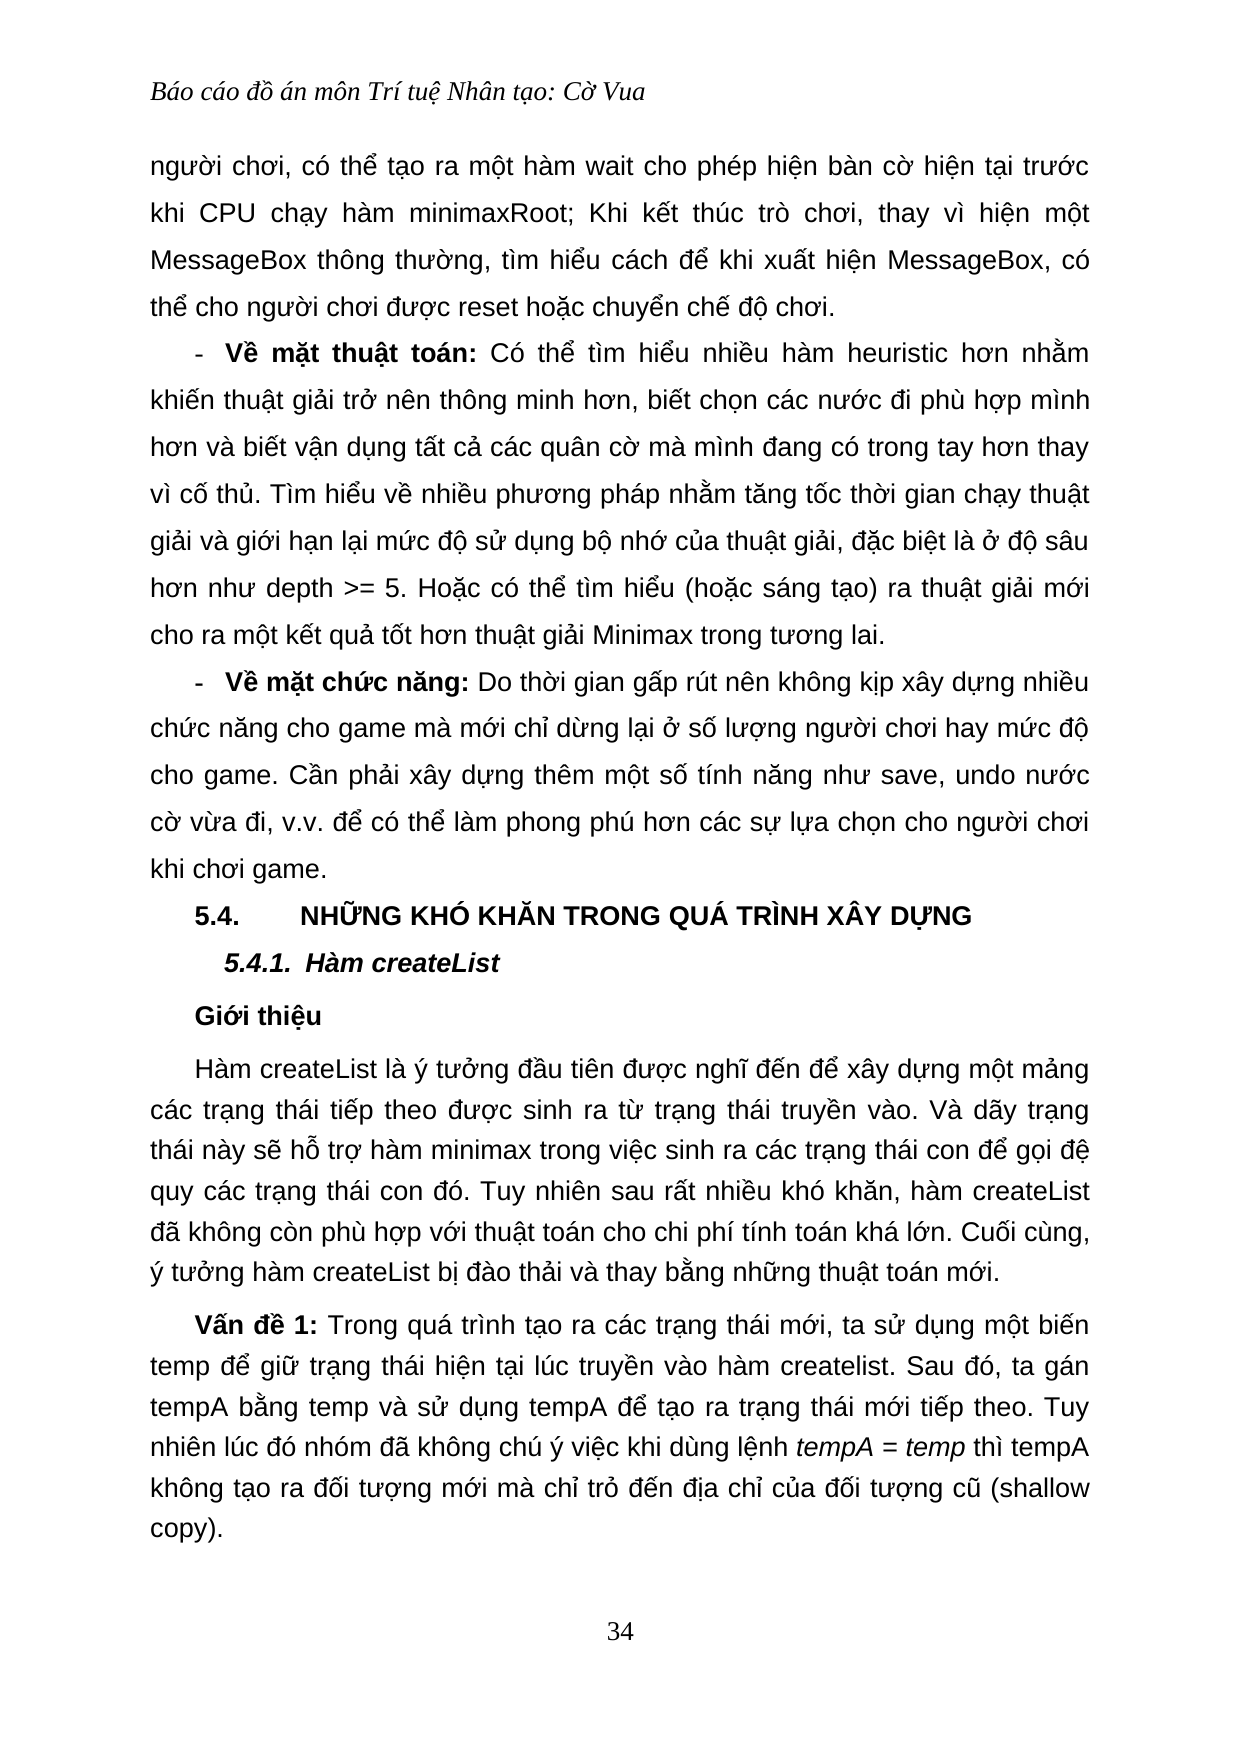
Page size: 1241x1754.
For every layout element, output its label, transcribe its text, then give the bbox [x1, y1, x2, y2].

list Về mặt chức năng: Do thời gian gấp rút nên không kịp xây dựng nhiều chức năng cho game mà mới chỉ dừng lại ở số lượng người chơi hay mức độ cho game. Cần phải xây dựng thêm một số tính năng như save, undo nước cờ vừa đi, v.v. để có thể làm phong phú hơn các sự lựa chọn cho người chơi khi chơi game. [150, 666, 1090, 884]
text Hàm createList là ý tưởng đầu tiên được nghĩ đến để xây dựng một mảng các trạng thái tiếp theo được sinh ra từ trạng thái truyền vào. Và dãy trạng thái này sẽ hỗ trợ hàm minimax trong việc sinh ra các trạng thái con để gọi đệ quy các trạng thái con đó. Tuy nhiên sau rất nhiều khó khăn, hàm createList đã không còn phù hợp với thuật toán cho chi phí tính toán khá lớn. Cuối cùng, ý tưởng hàm createList bị đào thải và thay bằng những thuật toán mới. [150, 1053, 1090, 1287]
list Về mặt thuật toán: Có thể tìm hiểu nhiều hàm heuristic hơn nhằm khiến thuật giải trở nên thông minh hơn, biết chọn các nước đi phù hợp mình hơn và biết vận dụng tất cả các quân cờ mà mình đang có trong tay hơn thay vì cố thủ. Tìm hiểu về nhiều phương pháp nhằm tăng tốc thời gian chạy thuật giải và giới hạn lại mức độ sử dụng bộ nhớ của thuật giải, đặc biệt là ở độ sâu hơn như depth >= 5. Hoặc có thể tìm hiểu (hoặc sáng tạo) ra thuật giải mới cho ra một kết quả tốt hơn thuật giải Minimax trong tương lai. [150, 337, 1090, 650]
text Giới thiệu [150, 1000, 1090, 1031]
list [150, 150, 1090, 322]
text Vấn đề 1: Trong quá trình tạo ra các trạng thái mới, ta sử dụng một biến temp để giữ trạng thái hiện tại lúc truyền vào hàm createlist. Sau đó, ta gán tempA bằng temp và sử dụng tempA để tạo ra trạng thái mới tiếp theo. Tuy nhiên lúc đó nhóm đã không chú ý việc khi dùng lệnh tempA = temp thì tempA không tạo ra đối tượng mới mà chỉ trỏ đến địa chỉ của đối tượng cũ (shallow copy). [150, 1309, 1090, 1544]
list Hàm createList [224, 947, 1090, 978]
list NHỮNG KHÓ KHĂN TRONG QUÁ TRÌNH XÂY DỰNG [150, 900, 1090, 931]
